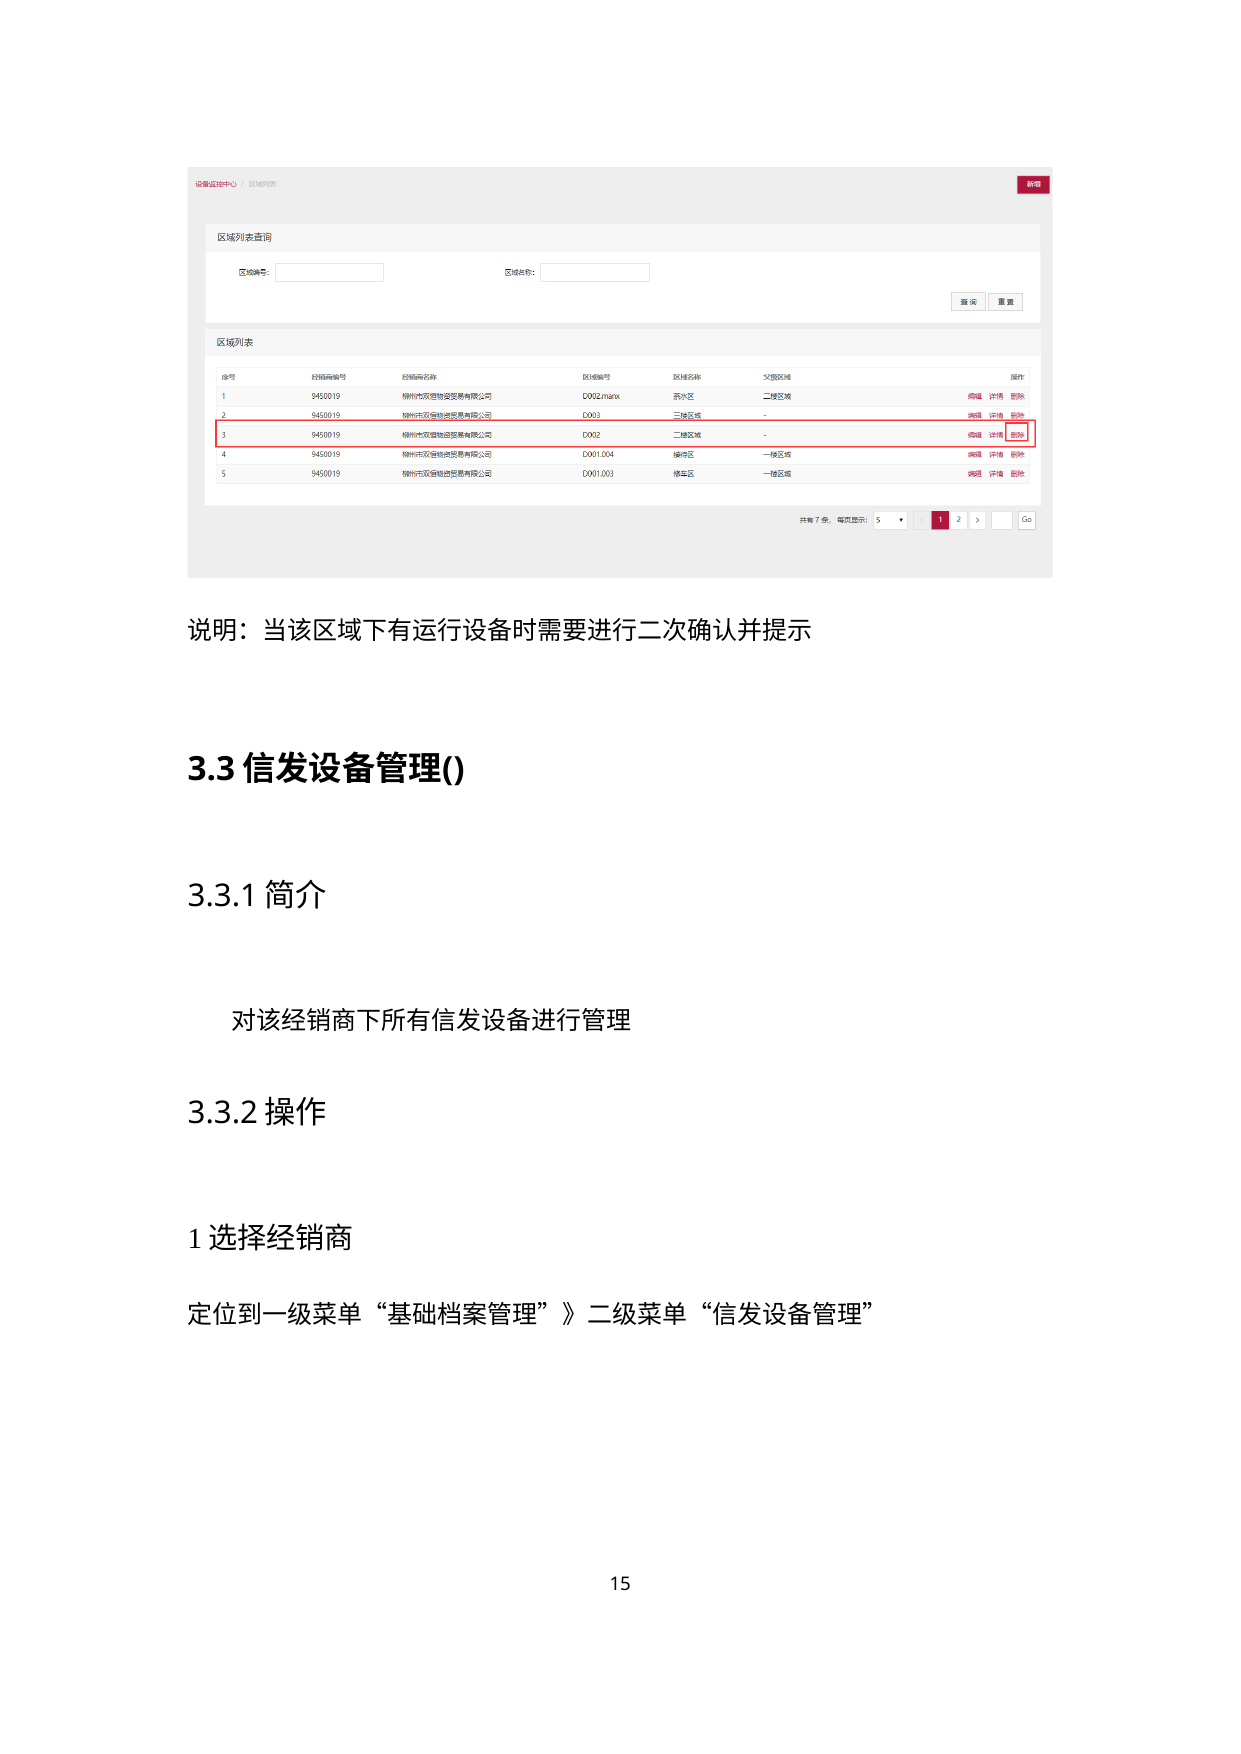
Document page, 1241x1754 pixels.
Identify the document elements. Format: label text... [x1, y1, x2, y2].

subtitle 3.3.2操作 [187, 1078, 1053, 1143]
subtitle 3.3.1简介 [187, 861, 1053, 926]
text 定位到一级菜单“基础档案管理”》二级菜单“信发设备管理” [187, 1281, 1053, 1346]
picture [187, 167, 1053, 578]
subtitle 3.3信发设备管理() [187, 733, 1053, 798]
text 说明：当该区域下有运行设备时需要进行二次确认并提示 [187, 596, 1053, 661]
text 对该经销商下所有信发设备进行管理 [187, 986, 1053, 1051]
text 1选择经销商 [187, 1203, 1053, 1268]
